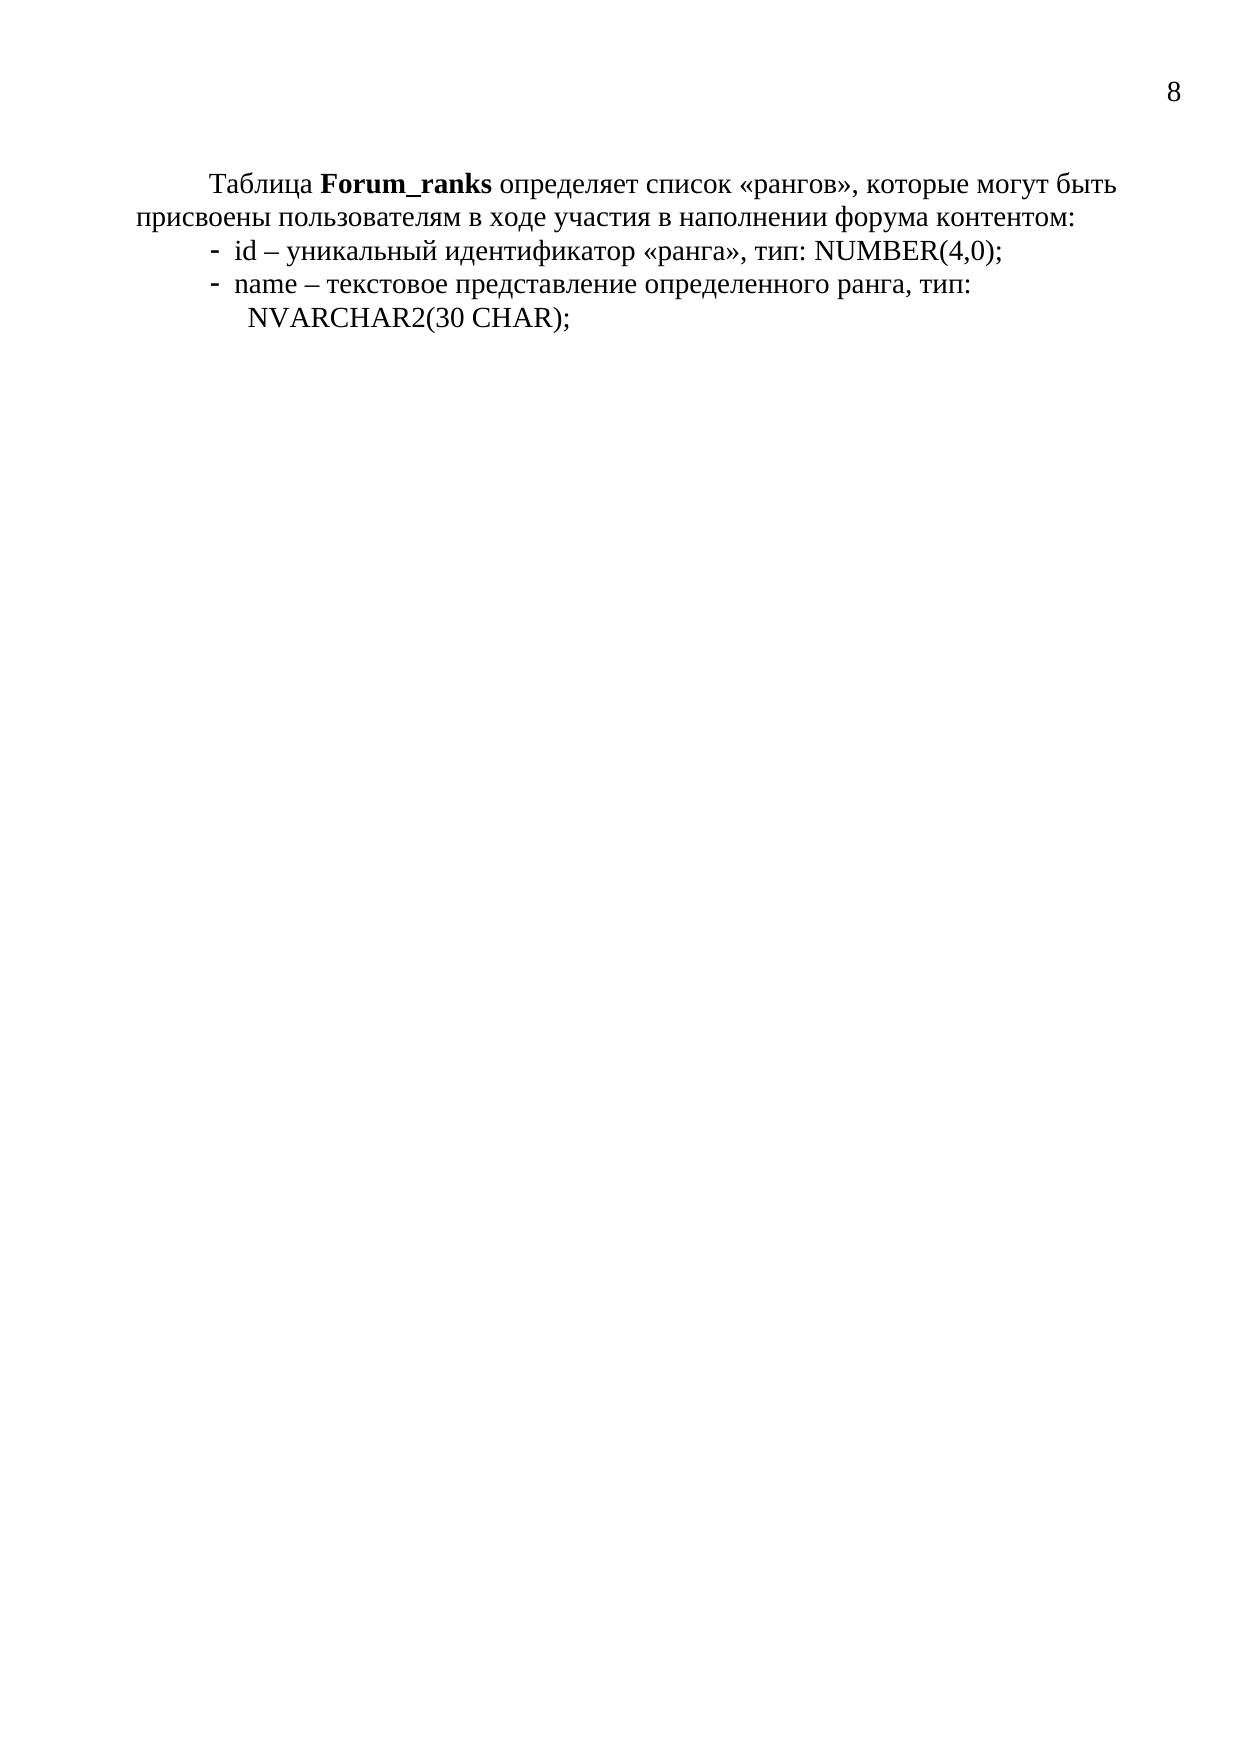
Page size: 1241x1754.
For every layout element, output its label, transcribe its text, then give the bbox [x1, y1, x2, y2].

list id – уникальный идентификатор «ранга», тип: NUMBER(4,0); [210, 233, 1181, 267]
text Таблица Forum_ranks определяет список «рангов», которые могут быть присвоены пользователям в ходе участия в наполнении форума контентом: [136, 166, 1181, 233]
list name – текстовое представление определенного ранга, тип: NVARCHAR2(30 CHAR); [210, 267, 1181, 334]
